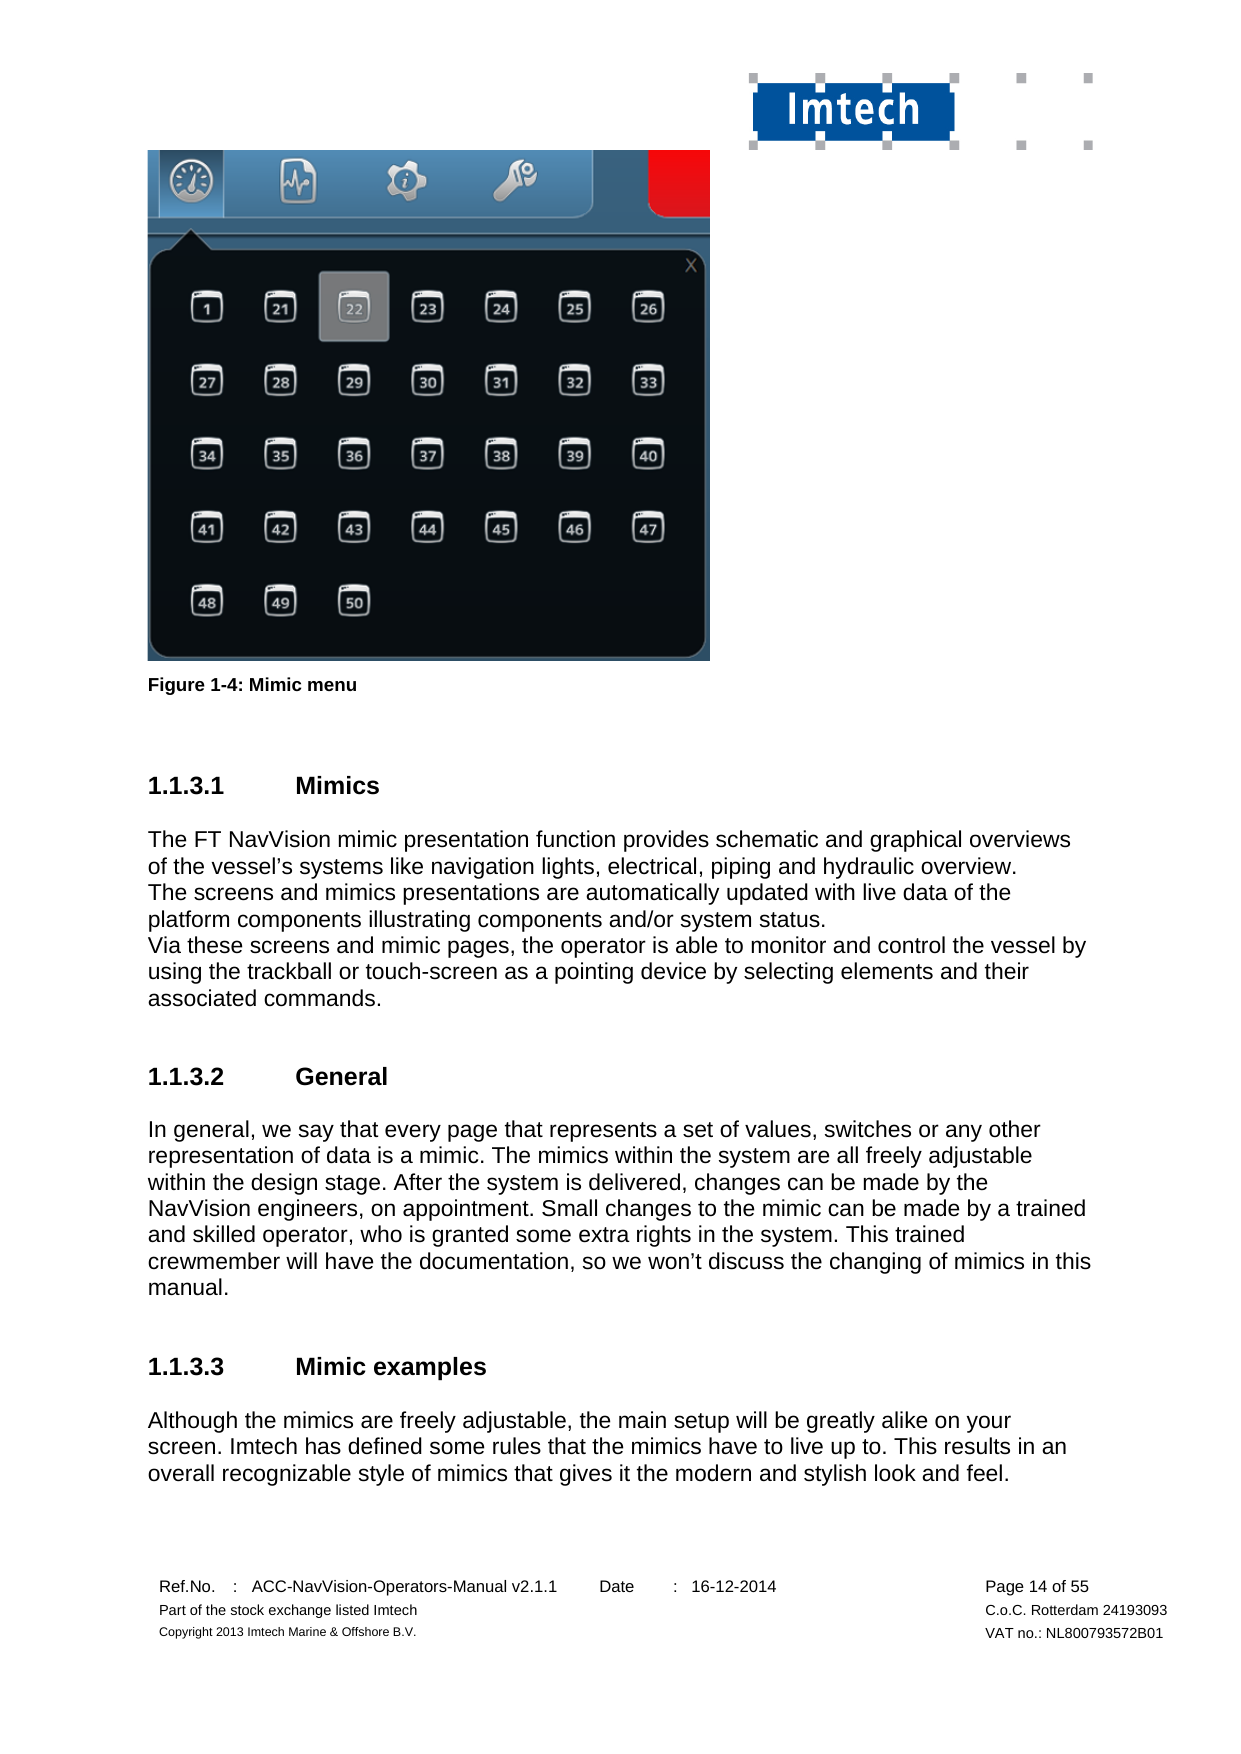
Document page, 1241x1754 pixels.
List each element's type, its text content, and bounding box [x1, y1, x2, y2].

text In general, we say that every page that represents a set of values, switches or any other representation of data is a mimic. The mimics within the system are all freely adjustable within the design stage. After the system is delivered, changes can be made by the NavVision engineers, on appointment. Small changes to the mimic can be made by a trained and skilled operator, who is granted some extra rights in the system. This trained crewmember will have the documentation, so we won’t discuss the changing of mimics in this manual. [148, 1116, 1093, 1301]
subtitle Mimic examples [148, 1352, 1093, 1381]
text The screens and mimics presentations are automatically updated with live data of the platform components illustrating components and/or system status. [148, 879, 1093, 932]
text Although the mimics are freely adjustable, the main setup will be greatly alike on your screen. Imtech has defined some rules that the mimics have to live up to. This results in an overall recognizable style of mimics that gives it the modern and stylish look and feel. [148, 1407, 1093, 1486]
subtitle Mimics [148, 771, 1093, 800]
text Via these screens and mimic pages, the operator is able to monitor and control the vessel by using the trackball or touch-screen as a pointing device by selecting elements and their associated commands. [148, 932, 1093, 1011]
text The FT NavVision mimic presentation function provides schematic and graphical overviews of the vessel’s systems like navigation lights, electrical, piping and hydraulic overview. [148, 826, 1093, 879]
picture [748, 73, 1093, 150]
subtitle General [148, 1062, 1093, 1091]
text Figure 1-4: Mimic menu [148, 673, 1093, 695]
picture [147, 150, 710, 661]
